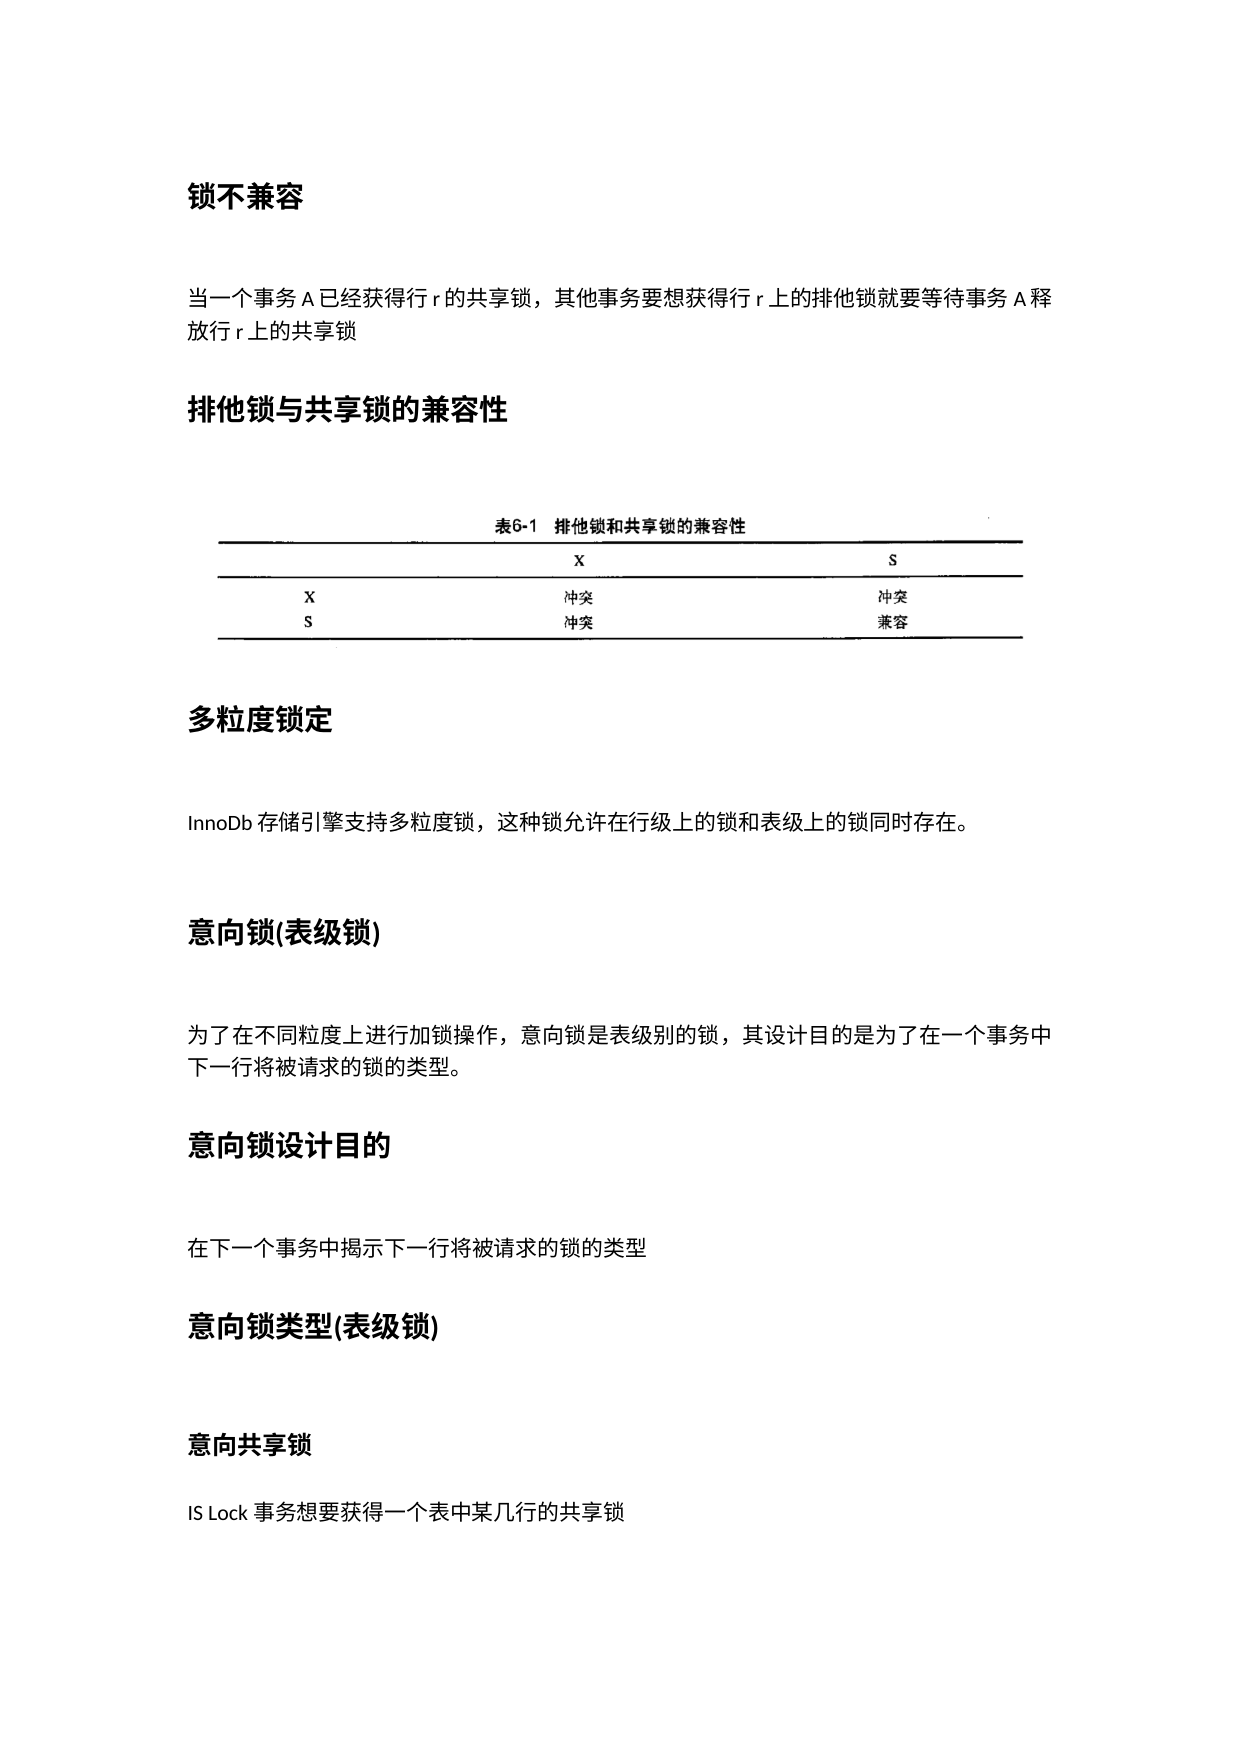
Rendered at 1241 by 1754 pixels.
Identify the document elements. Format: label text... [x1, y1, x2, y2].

text 当一个事务A已经获得行r的共享锁，其他事务要想获得行r上的排他锁就要等待事务A释放行r上的共享锁 [187, 281, 1053, 346]
subtitle 意向锁类型(表级锁) [187, 1292, 1053, 1357]
text 在下一个事务中揭示下一行将被请求的锁的类型 [187, 1230, 1053, 1263]
subtitle 意向共享锁 [187, 1411, 1053, 1476]
subtitle 意向锁设计目的 [187, 1112, 1053, 1177]
picture [187, 493, 1053, 657]
subtitle 意向锁(表级锁) [187, 898, 1053, 963]
text InnoDb存储引擎支持多粒度锁，这种锁允许在行级上的锁和表级上的锁同时存在。 [187, 804, 1053, 837]
text IS Lock 事务想要获得一个表中某几行的共享锁 [187, 1494, 1053, 1527]
subtitle 排他锁与共享锁的兼容性 [187, 375, 1053, 440]
text 为了在不同粒度上进行加锁操作，意向锁是表级别的锁，其设计目的是为了在一个事务中下一行将被请求的锁的类型。 [187, 1017, 1053, 1082]
subtitle 多粒度锁定 [187, 686, 1053, 751]
subtitle 锁不兼容 [187, 162, 1053, 227]
